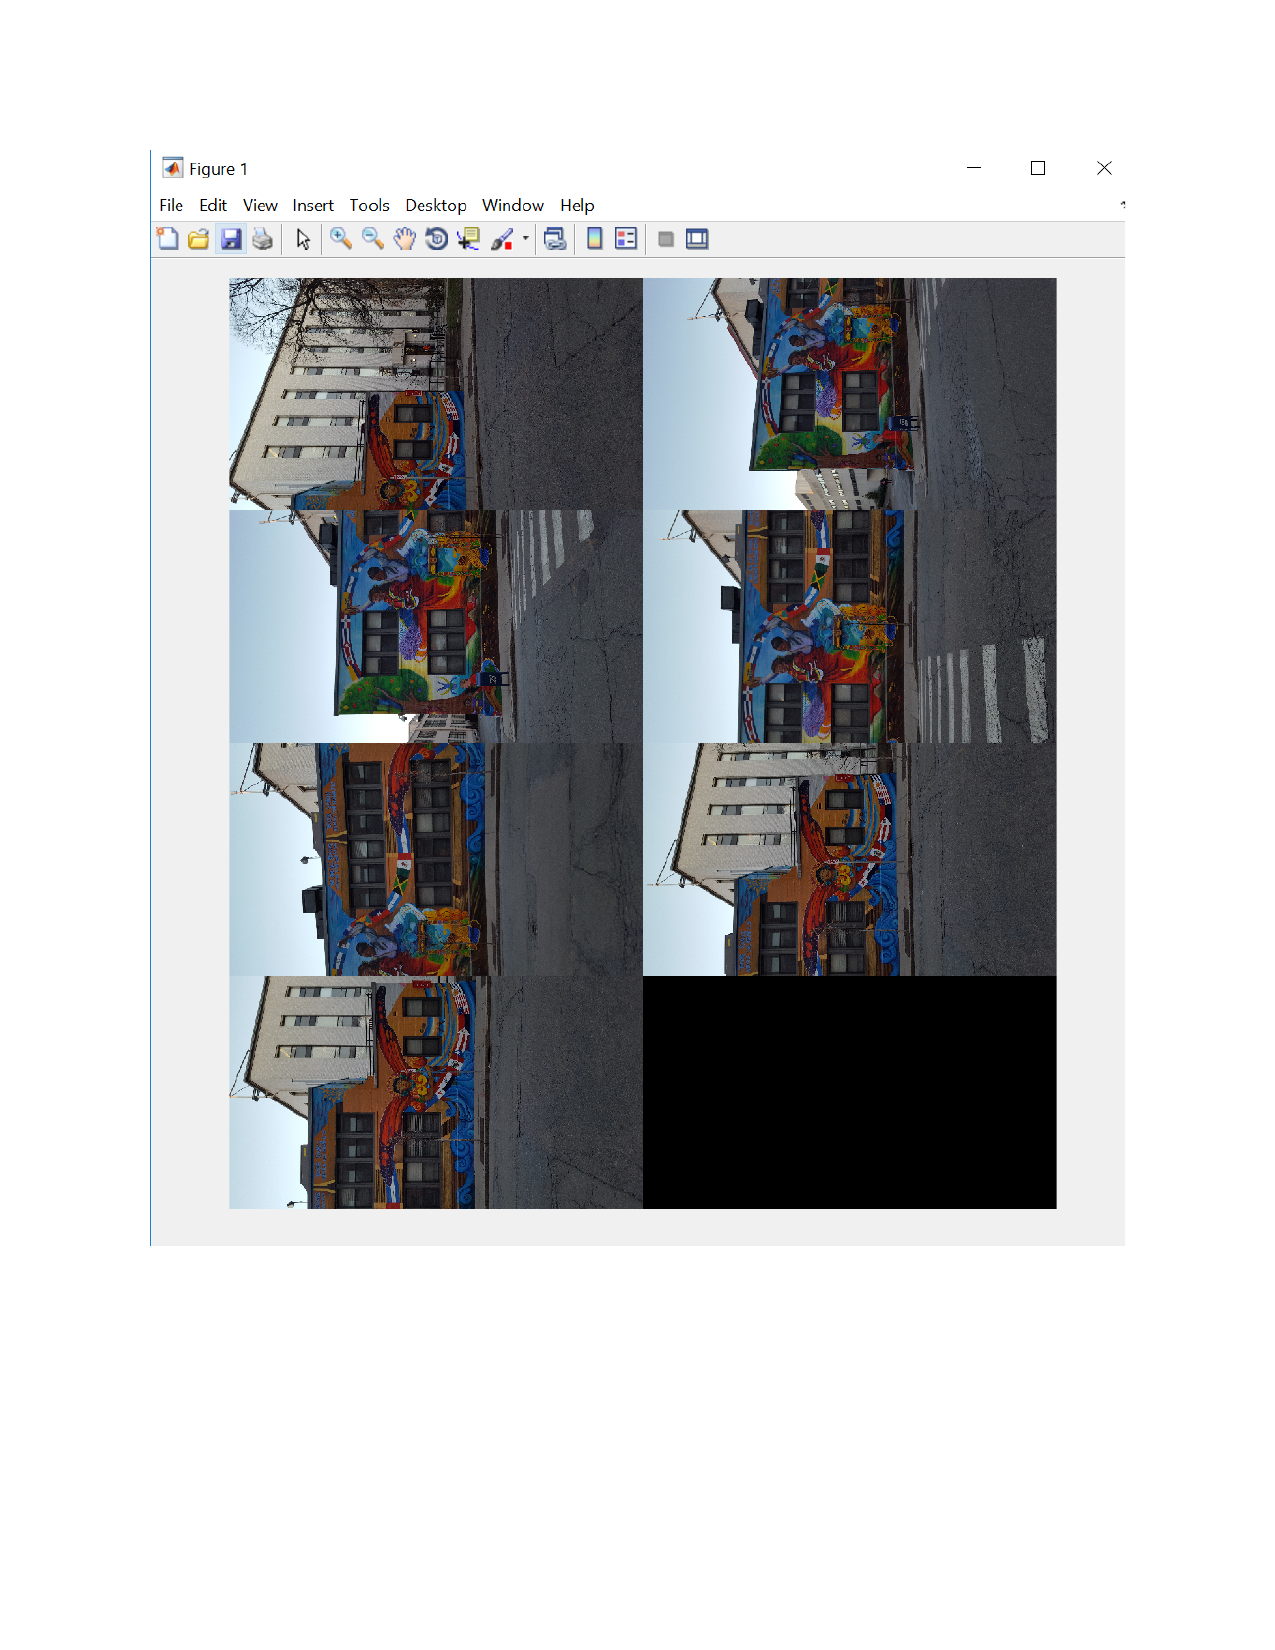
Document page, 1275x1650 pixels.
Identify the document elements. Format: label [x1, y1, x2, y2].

picture [150, 150, 1125, 1246]
